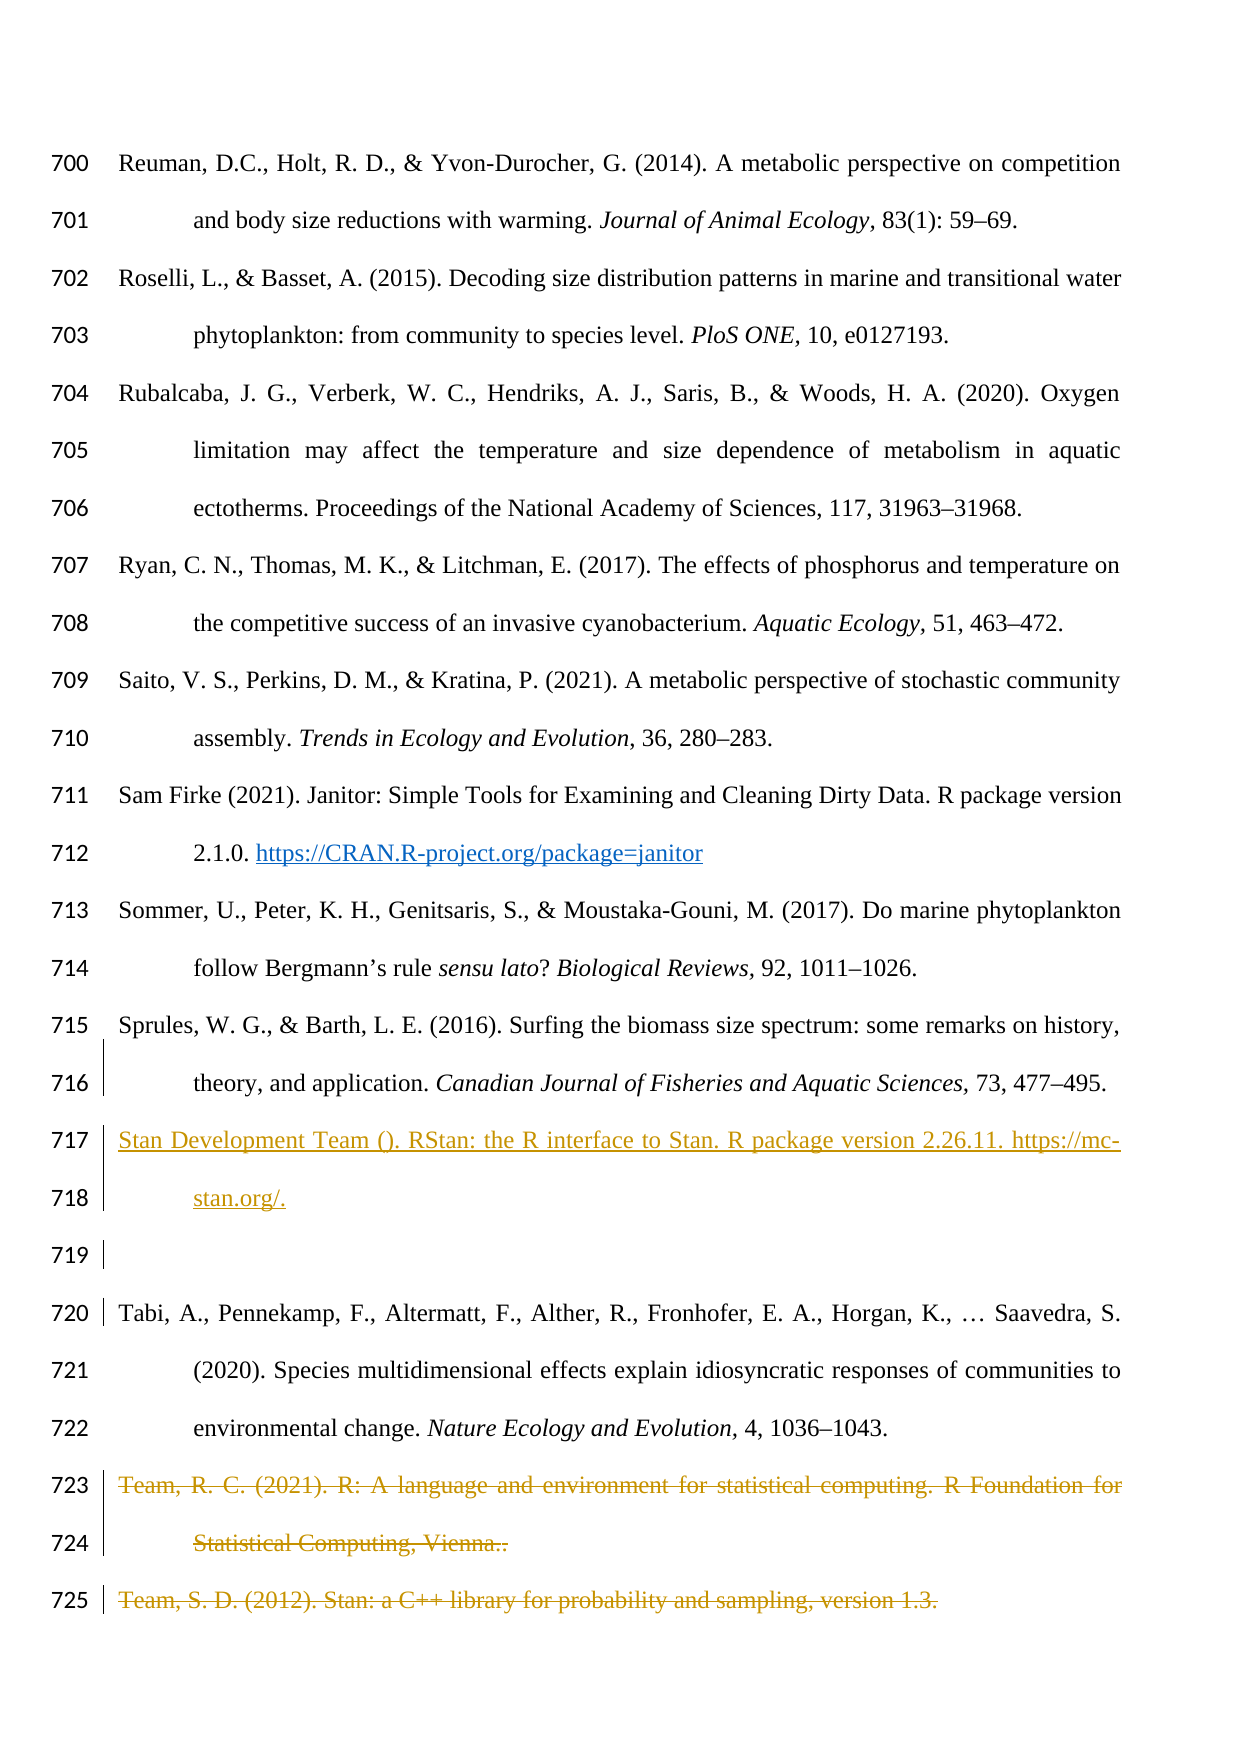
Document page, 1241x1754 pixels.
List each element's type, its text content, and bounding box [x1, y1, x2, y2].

text Sam Firke (2021). Janitor: Simple Tools for Examining and Cleaning Dirty Data. R package version 2.1.0. https://CRAN.R-project.org/package=janitor [118, 780, 1122, 866]
text Rubalcaba, J. G., Verberk, W. C., Hendriks, A. J., Saris, B., & Woods, H. A. (2020). Oxygen limitation may affect the temperature and size dependence of metabolism in aquatic ectotherms. Proceedings of the National Academy of Sciences, 117, 31963–31968. [118, 378, 1122, 521]
text Reuman, D.C., Holt, R. D., & Yvon‐Durocher, G. (2014). A metabolic perspective on competition and body size reductions with warming. Journal of Animal Ecology, 83(1): 59–69. [118, 148, 1122, 234]
text Sprules, W. G., & Barth, L. E. (2016). Surfing the biomass size spectrum: some remarks on history, theory, and application. Canadian Journal of Fisheries and Aquatic Sciences, 73, 477–495. [118, 1010, 1122, 1096]
text Ryan, C. N., Thomas, M. K., & Litchman, E. (2017). The effects of phosphorus and temperature on the competitive success of an invasive cyanobacterium. Aquatic Ecology, 51, 463–472. [118, 550, 1122, 636]
text Tabi, A., Pennekamp, F., Altermatt, F., Alther, R., Fronhofer, E. A., Horgan, K., … Saavedra, S. (2020). Species multidimensional effects explain idiosyncratic responses of communities to environmental change. Nature Ecology and Evolution, 4, 1036–1043. [118, 1298, 1122, 1441]
text Saito, V. S., Perkins, D. M., & Kratina, P. (2021). A metabolic perspective of stochastic community assembly. Trends in Ecology and Evolution, 36, 280–283. [118, 665, 1122, 751]
text Sommer, U., Peter, K. H., Genitsaris, S., & Moustaka‐Gouni, M. (2017). Do marine phytoplankton follow Bergmann’s rule sensu lato? Biological Reviews, 92, 1011–1026. [118, 895, 1122, 981]
text Roselli, L., & Basset, A. (2015). Decoding size distribution patterns in marine and transitional water phytoplankton: from community to species level. PloS ONE, 10, e0127193. [118, 263, 1122, 349]
